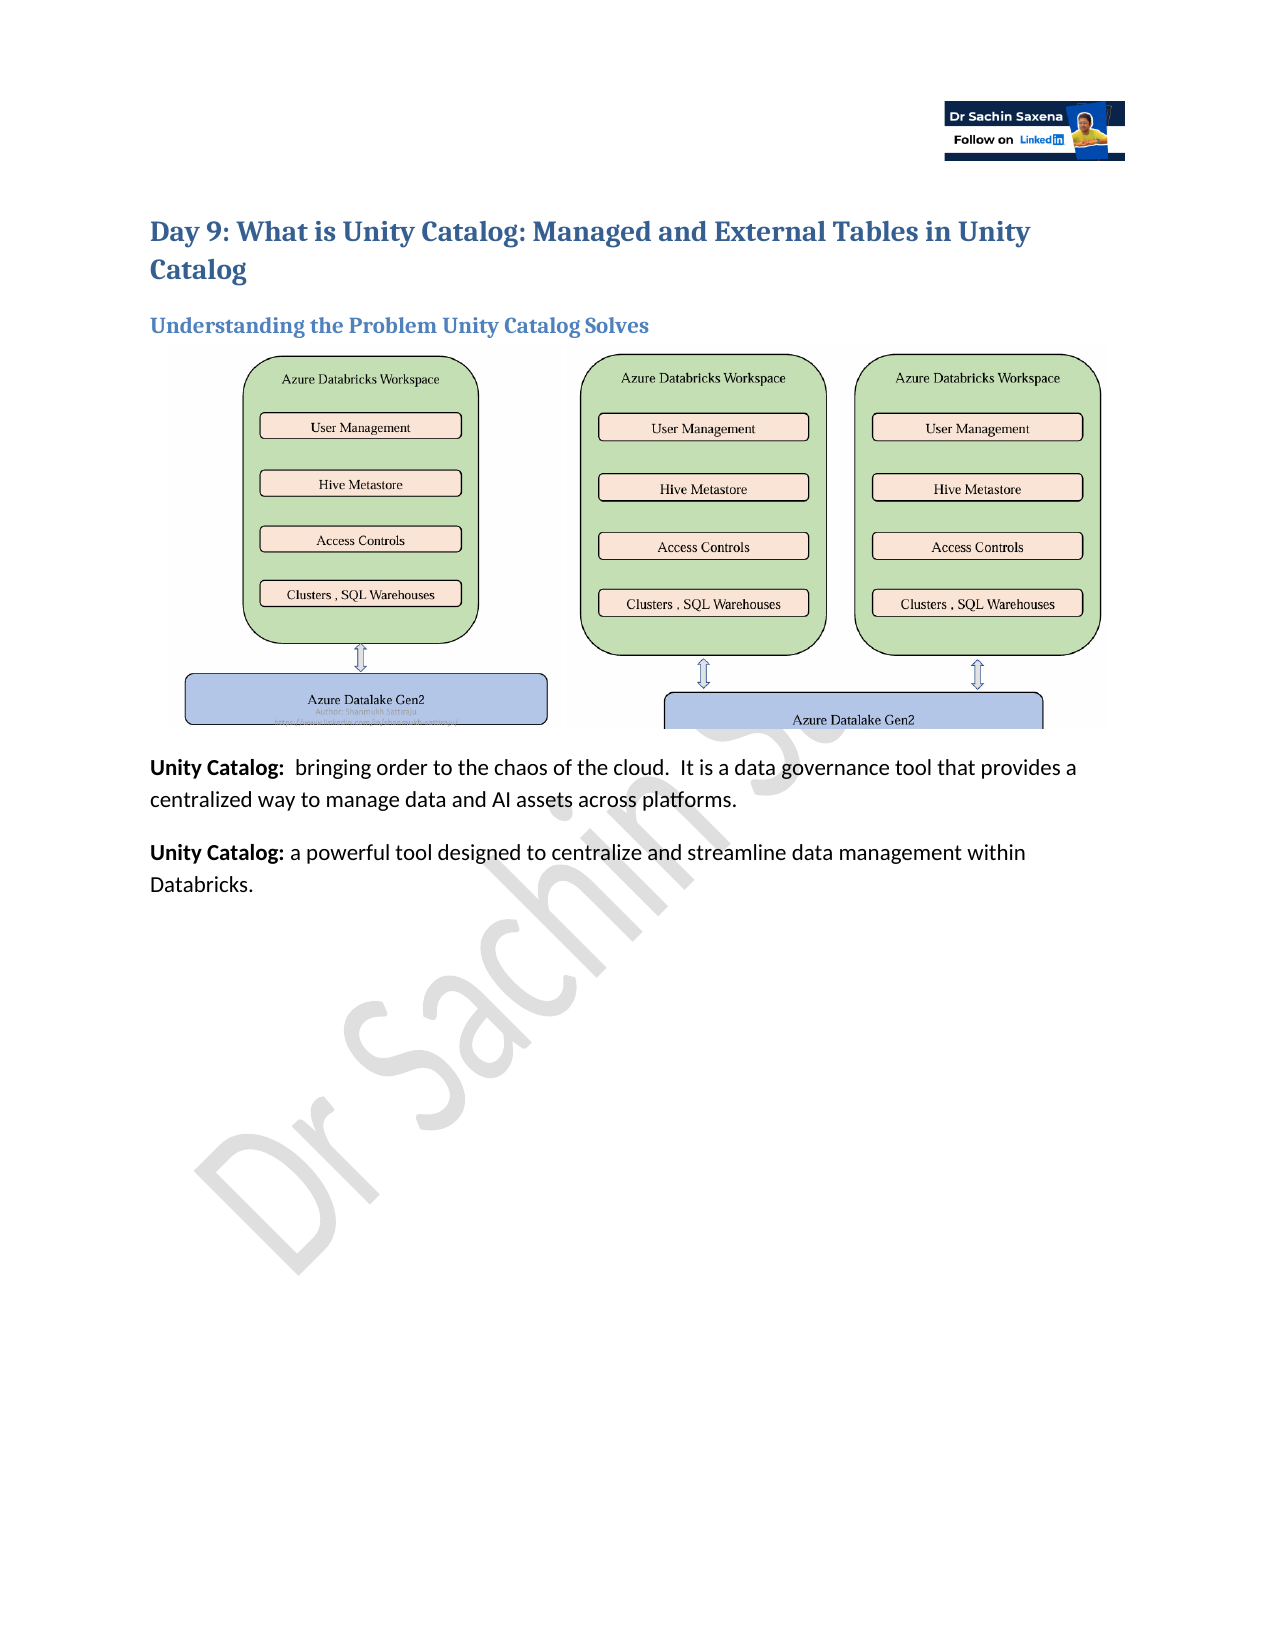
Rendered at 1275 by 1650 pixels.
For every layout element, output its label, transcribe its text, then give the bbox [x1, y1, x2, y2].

picture [567, 343, 1109, 729]
subtitle Day 9: What is Unity Catalog: Managed and External Tables in Unity Catalog [150, 215, 1125, 287]
picture [166, 343, 563, 729]
subtitle Understanding the Problem Unity Catalog Solves [150, 313, 1125, 339]
text Unity Catalog: bringing order to the chaos of the cloud. It is a data governance tool that provides a centralized way to manage data and AI assets across platforms. [150, 753, 1125, 813]
text Unity Catalog: a powerful tool designed to centralize and streamline data management within Databricks. [150, 838, 1125, 898]
picture [944, 101, 1125, 161]
